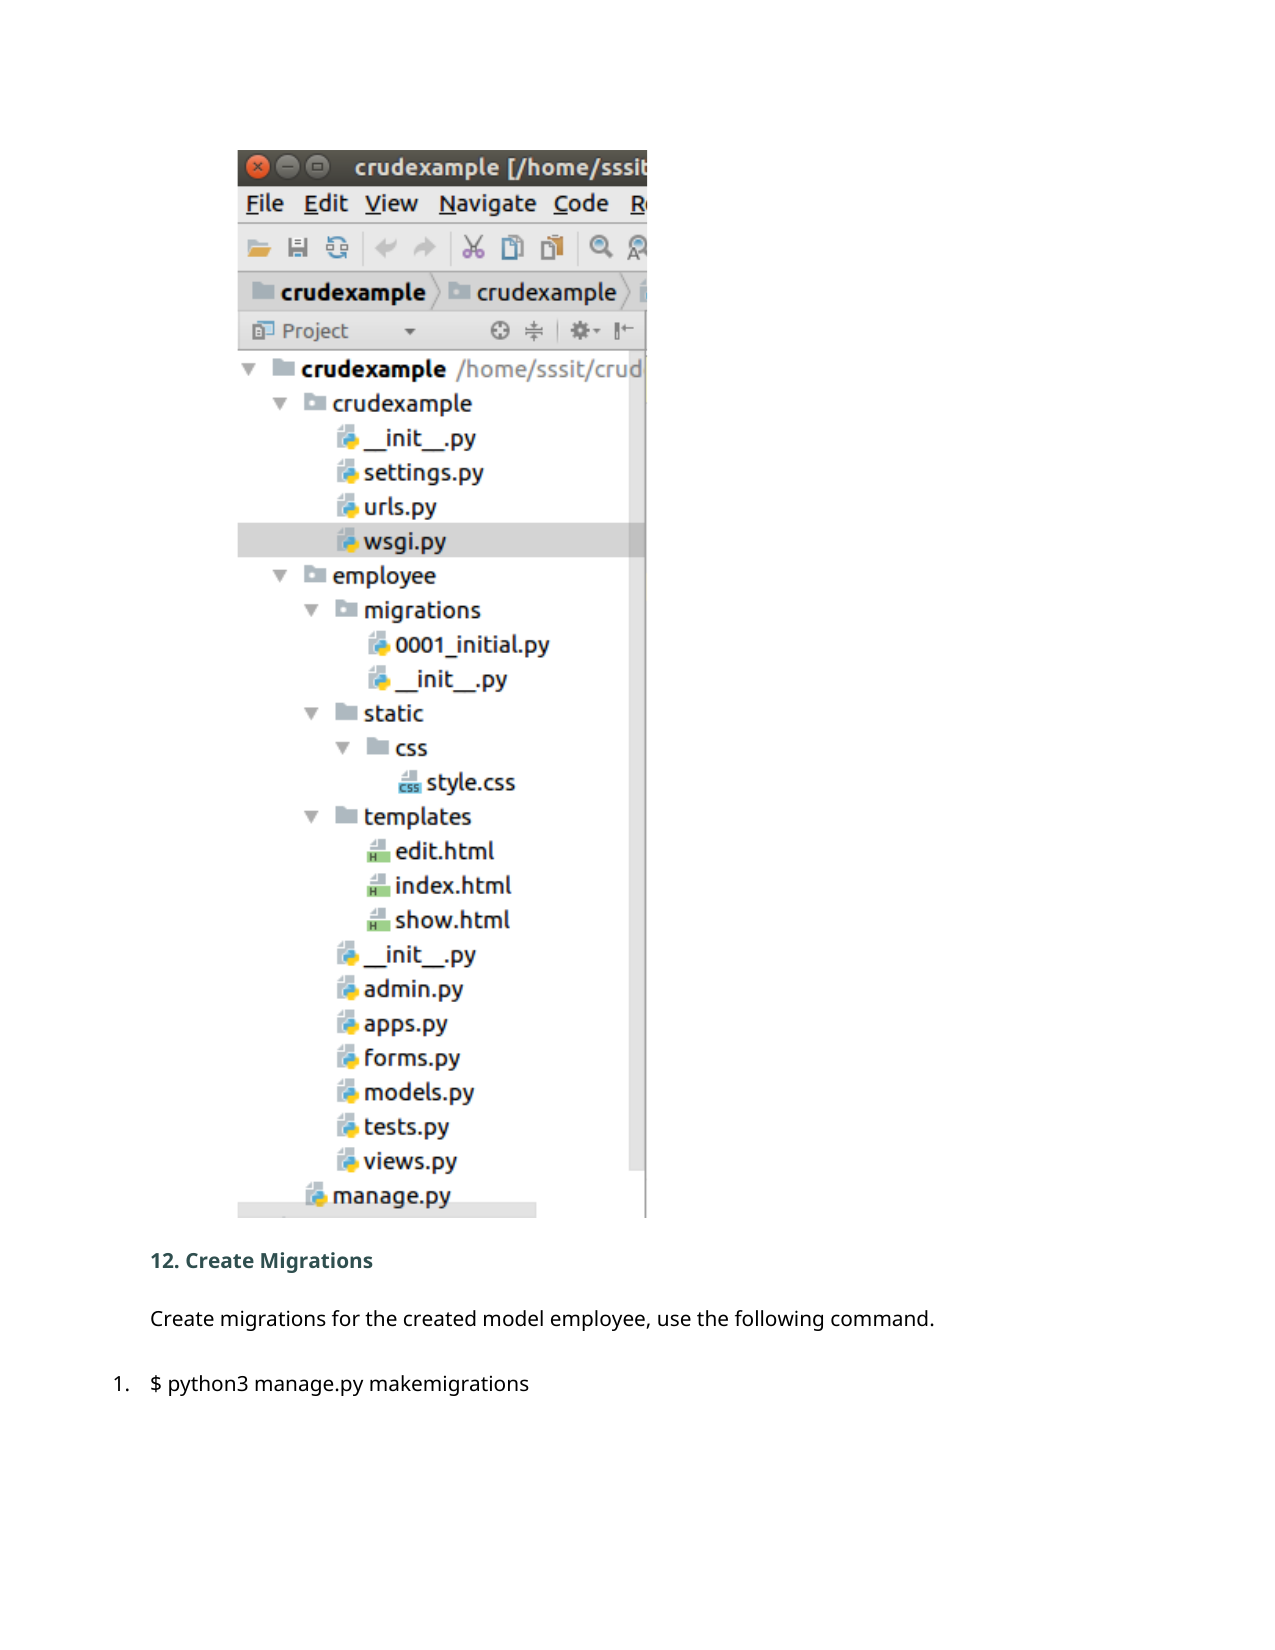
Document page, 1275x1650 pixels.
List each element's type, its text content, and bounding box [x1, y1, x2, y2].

picture [237, 150, 648, 1218]
text 12. Create Migrations [150, 1247, 1125, 1275]
list $ python3 manage.py makemigrations [112, 1362, 1125, 1398]
text Create migrations for the created model employee, use the following command. [150, 1304, 1125, 1333]
